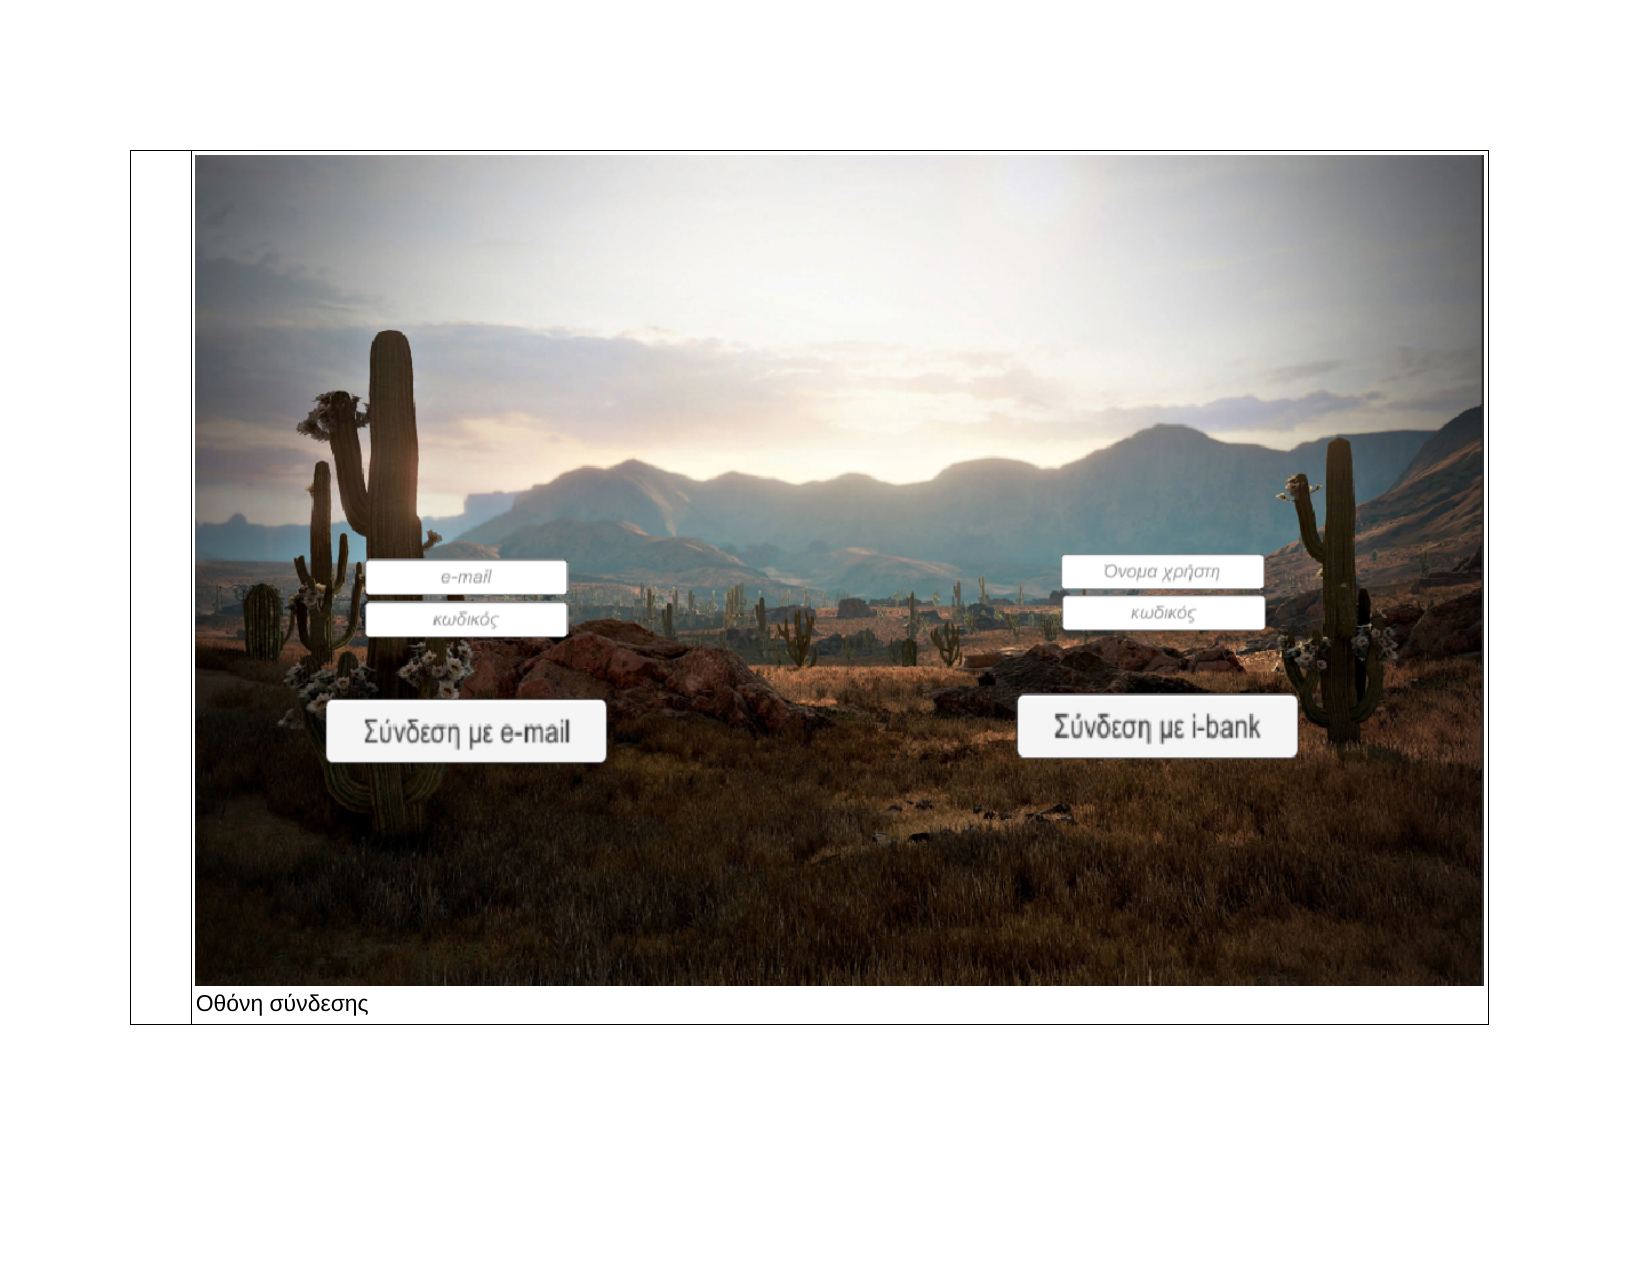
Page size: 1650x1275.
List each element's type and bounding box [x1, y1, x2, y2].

picture [195, 155, 1484, 986]
table_cell [131, 151, 191, 1024]
table_cell [192, 151, 1488, 1024]
